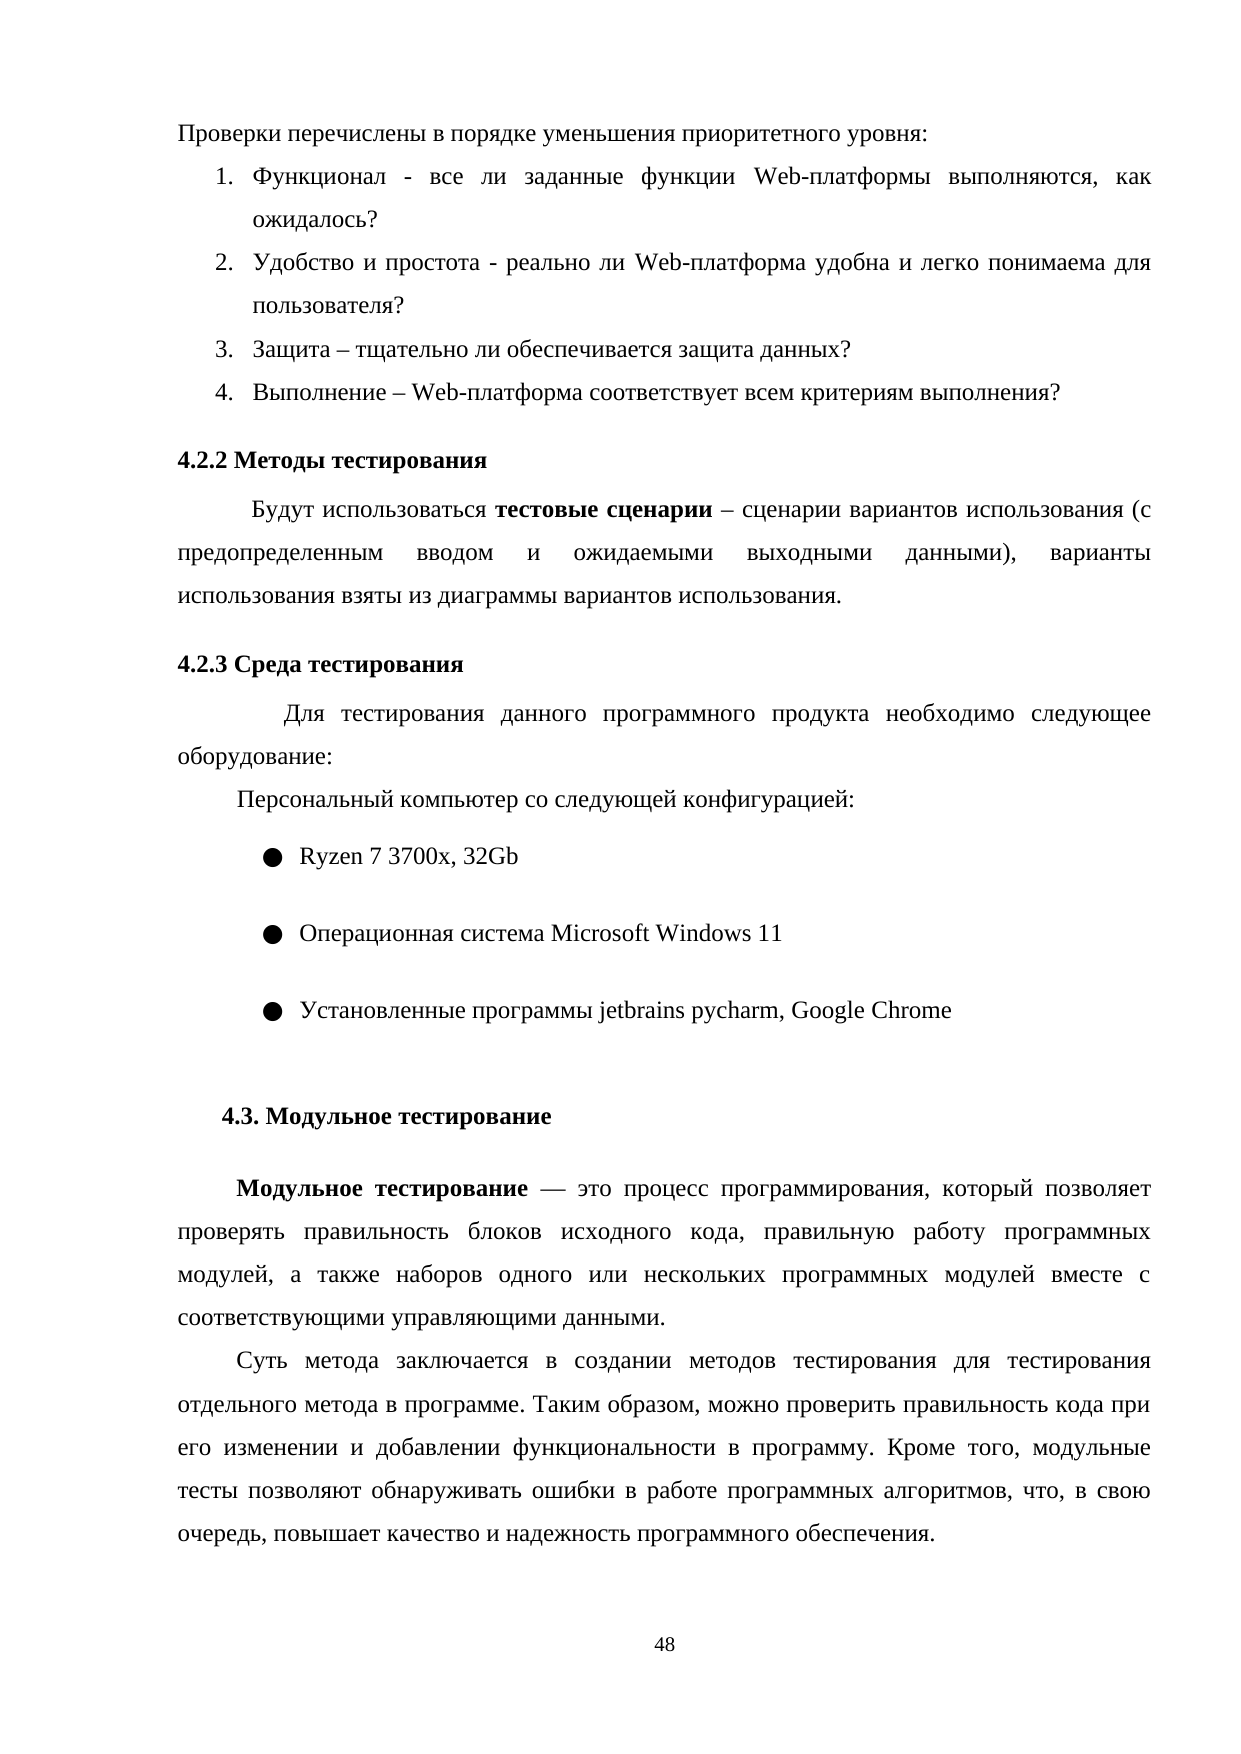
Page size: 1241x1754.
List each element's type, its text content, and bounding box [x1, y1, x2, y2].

list Ryzen 7 3700x, 32Gb [262, 827, 1152, 879]
subtitle 4.2.3 Среда тестирования [177, 649, 1152, 677]
list Выполнение – Web-платформа соответствует всем критериям выполнения? [215, 377, 1152, 406]
list Функционал - все ли заданные функции Web-платформы выполняются, как ожидалось? [215, 161, 1152, 233]
text Проверки перечислены в порядке уменьшения приоритетного уровня: [177, 118, 1152, 147]
subtitle 4.2.2 Методы тестирования [177, 445, 1152, 474]
text Будут использоваться тестовые сценарии – сценарии вариантов использования (с предопределенным вводом и ожидаемыми выходными данными), варианты использования взяты из диаграммы вариантов использования. [177, 494, 1152, 609]
text Суть метода заключается в создании методов тестирования для тестирования отдельного метода в программе. Таким образом, можно проверить правильность кода при его изменении и добавлении функциональности в программу. Кроме того, модульные тесты позволяют обнаруживать ошибки в работе программных алгоритмов, что, в свою очередь, повышает качество и надежность программного обеспечения. [177, 1346, 1152, 1547]
text Модульное тестирование — это процесс программирования, который позволяет проверять правильность блоков исходного кода, правильную работу программных модулей, а также наборов одного или нескольких программных модулей вместе с соответствующими управляющими данными. [177, 1173, 1152, 1331]
list Удобство и простота - реально ли Web-платформа удобна и легко понимаема для пользователя? [215, 247, 1152, 319]
list Операционная система Microsoft Windows 11 [262, 904, 1152, 956]
text Персональный компьютер со следующей конфигурацией: [224, 784, 1152, 813]
text Для тестирования данного программного продукта необходимо следующее оборудование: [177, 698, 1152, 770]
list Установленные программы jetbrains pycharm, Google Chrome [262, 981, 1152, 1032]
subtitle 4.3. Модульное тестирование [222, 1101, 1152, 1130]
list Защита – тщательно ли обеспечивается защита данных? [215, 334, 1152, 362]
